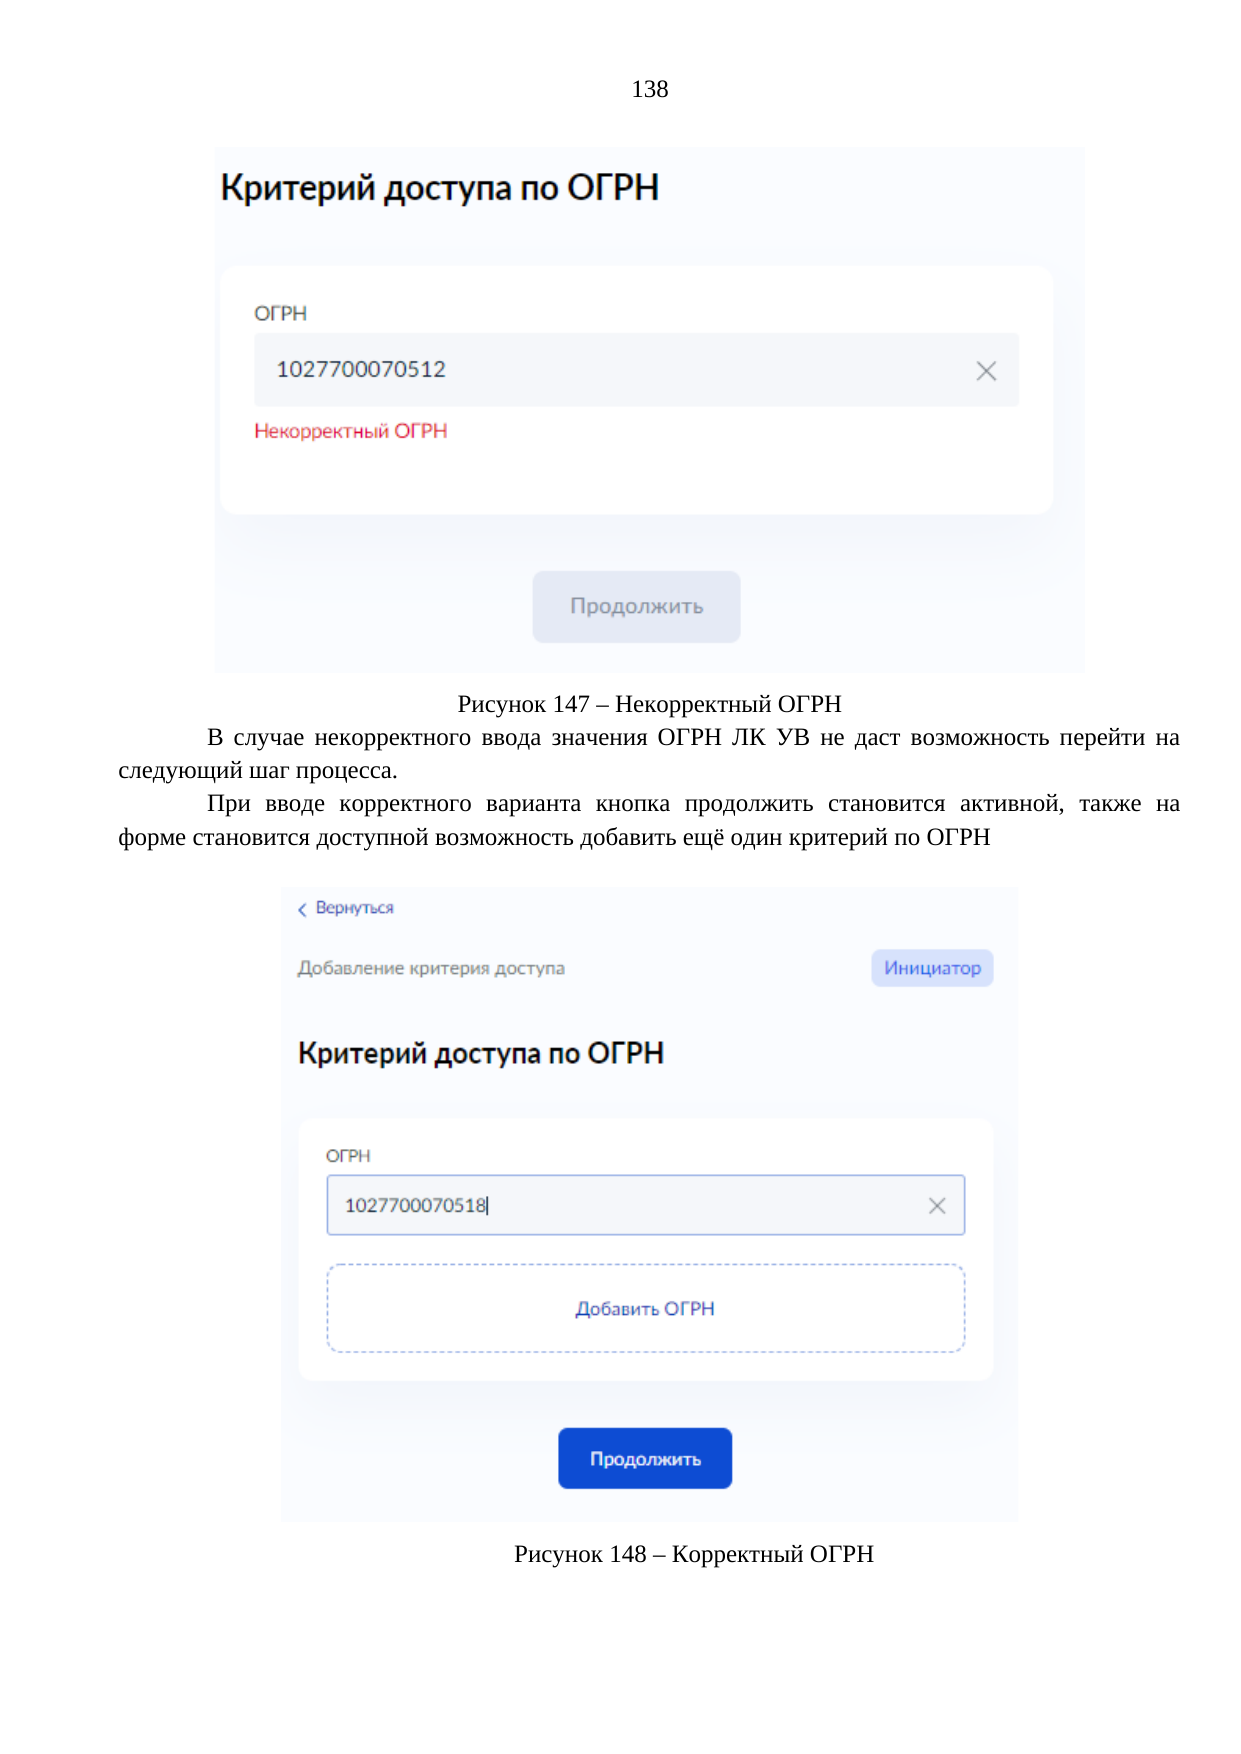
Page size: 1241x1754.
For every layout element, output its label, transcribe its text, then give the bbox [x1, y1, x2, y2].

text Рисунок 148 – Корректный ОГРН [118, 1539, 1181, 1567]
picture [281, 887, 1019, 1522]
picture [214, 147, 1085, 673]
text Рисунок 147 – Некорректный ОГРН [118, 689, 1181, 718]
text В случае некорректного ввода значения ОГРН ЛК УВ не даст возможность перейти на следующий шаг процесса. [118, 722, 1181, 784]
text При вводе корректного варианта кнопка продолжить становится активной, также на форме становится доступной возможность добавить ещё один критерий по ОГРН [118, 788, 1181, 850]
